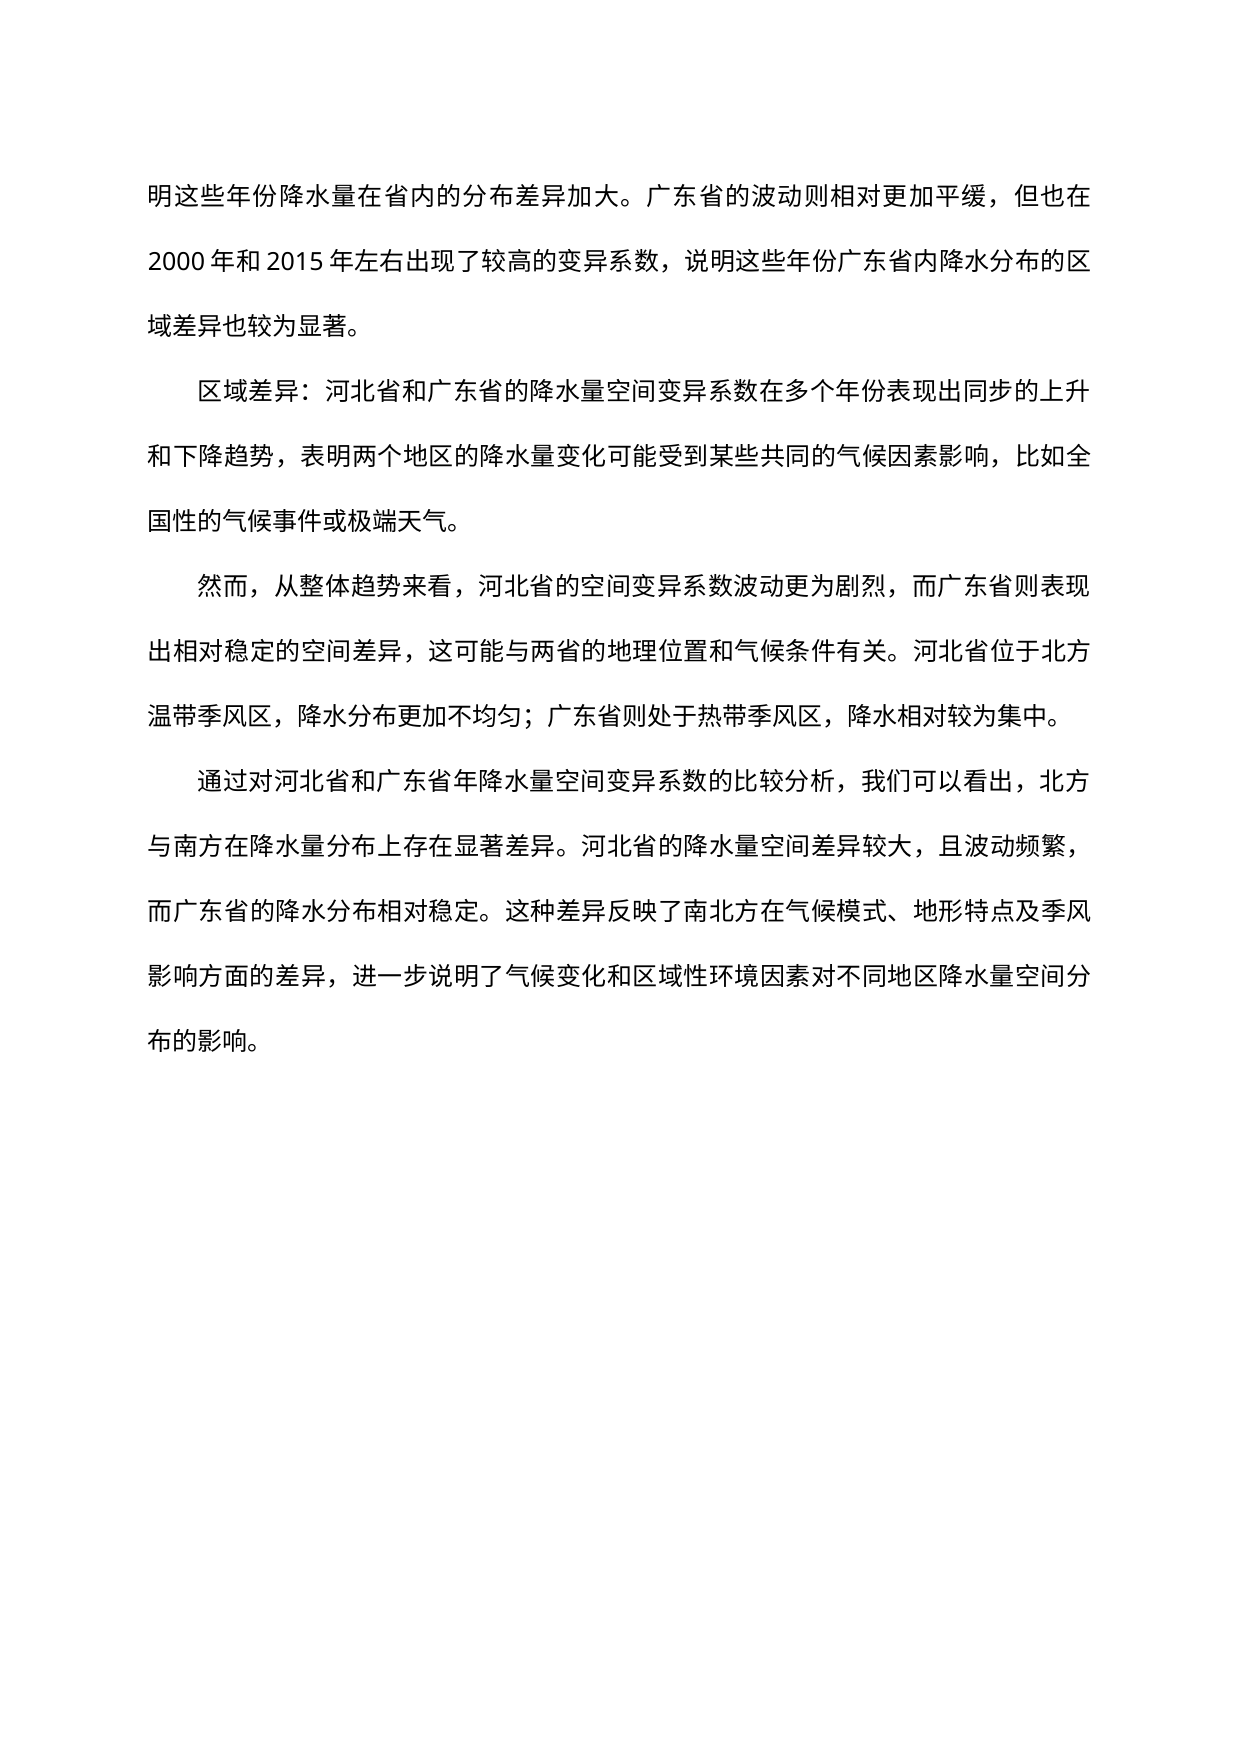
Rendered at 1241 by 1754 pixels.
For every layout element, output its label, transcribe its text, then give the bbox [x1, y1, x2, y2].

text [148, 162, 1092, 357]
text 然而，从整体趋势来看，河北省的空间变异系数波动更为剧烈，而广东省则表现出相对稳定的空间差异，这可能与两省的地理位置和气候条件有关。河北省位于北方温带季风区，降水分布更加不均匀；广东省则处于热带季风区，降水相对较为集中。 [148, 552, 1092, 747]
text 区域差异：河北省和广东省的降水量空间变异系数在多个年份表现出同步的上升和下降趋势，表明两个地区的降水量变化可能受到某些共同的气候因素影响，比如全国性的气候事件或极端天气。 [148, 357, 1092, 552]
text 通过对河北省和广东省年降水量空间变异系数的比较分析，我们可以看出，北方与南方在降水量分布上存在显著差异。河北省的降水量空间差异较大，且波动频繁，而广东省的降水分布相对稳定。这种差异反映了南北方在气候模式、地形特点及季风影响方面的差异，进一步说明了气候变化和区域性环境因素对不同地区降水量空间分布的影响。 [148, 747, 1092, 1072]
